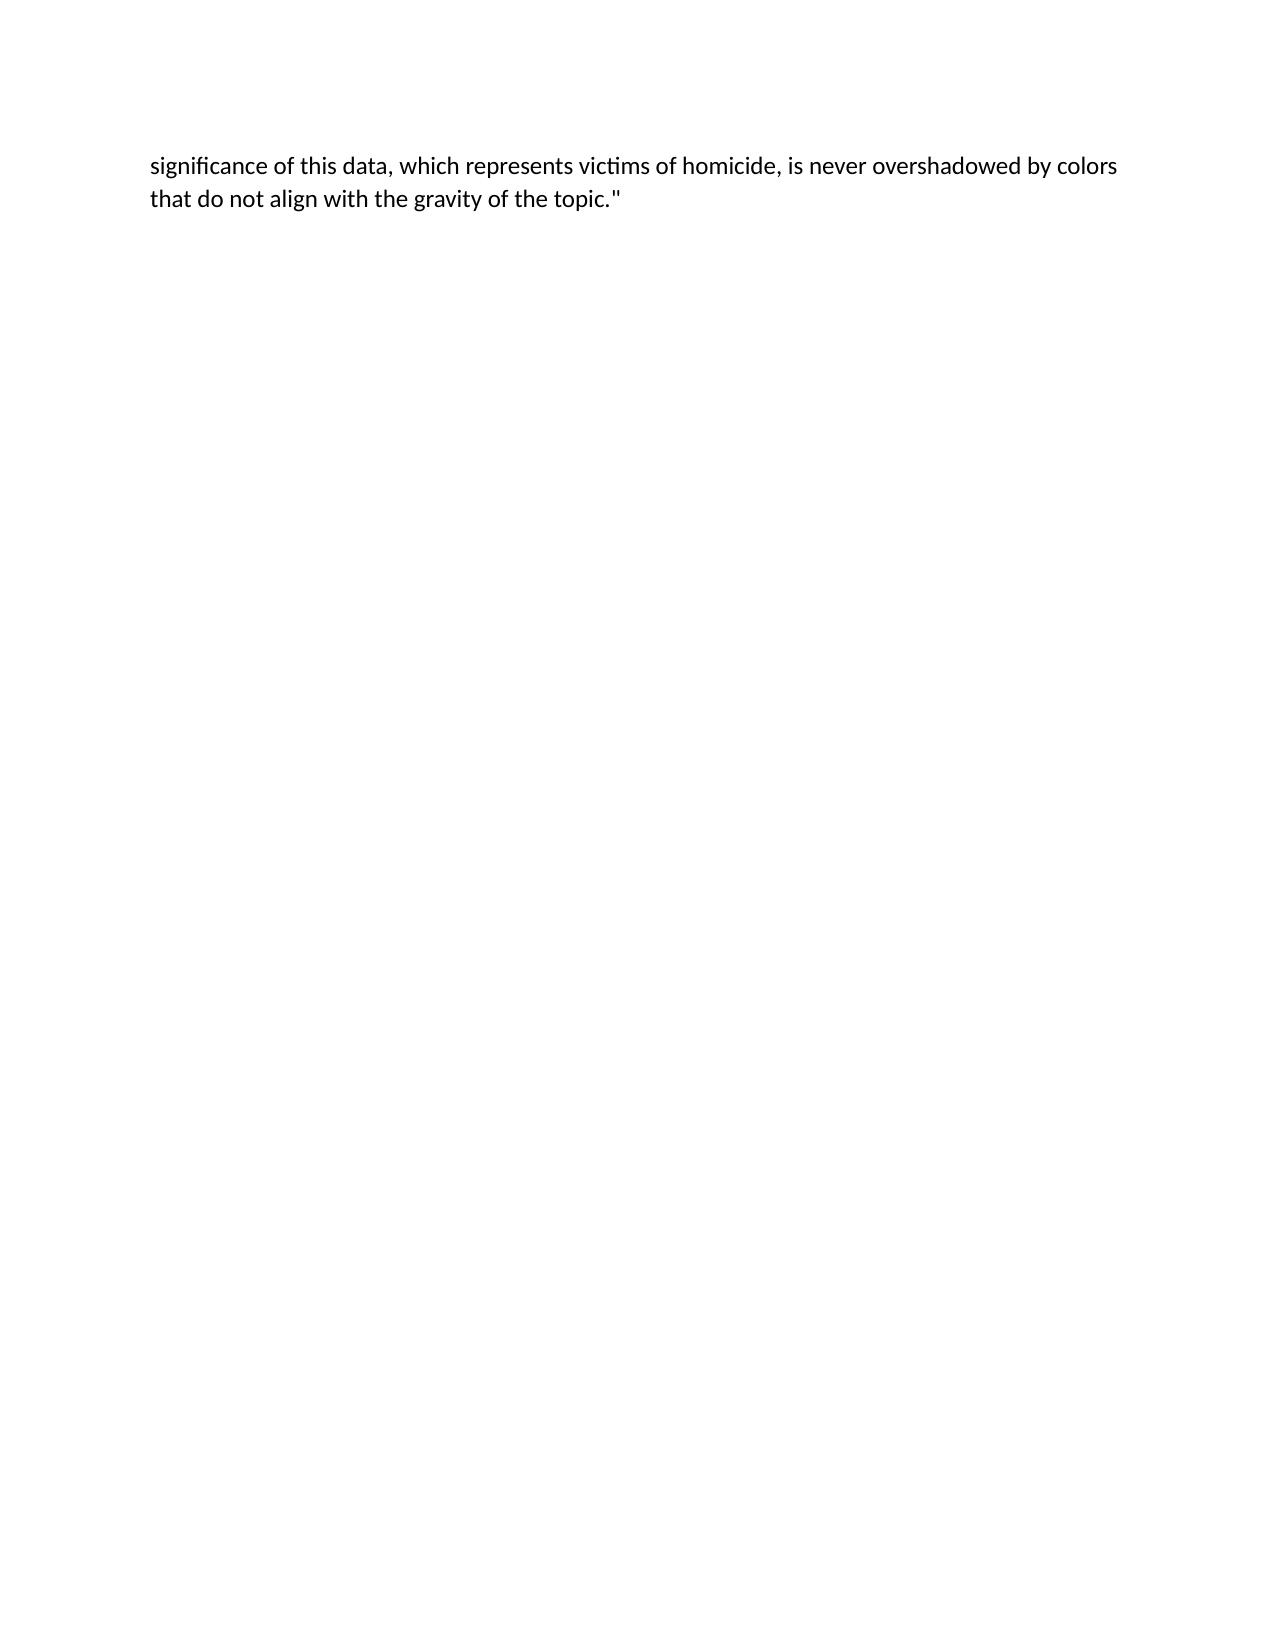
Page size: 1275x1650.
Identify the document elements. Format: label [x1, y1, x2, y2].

text [150, 150, 1125, 213]
